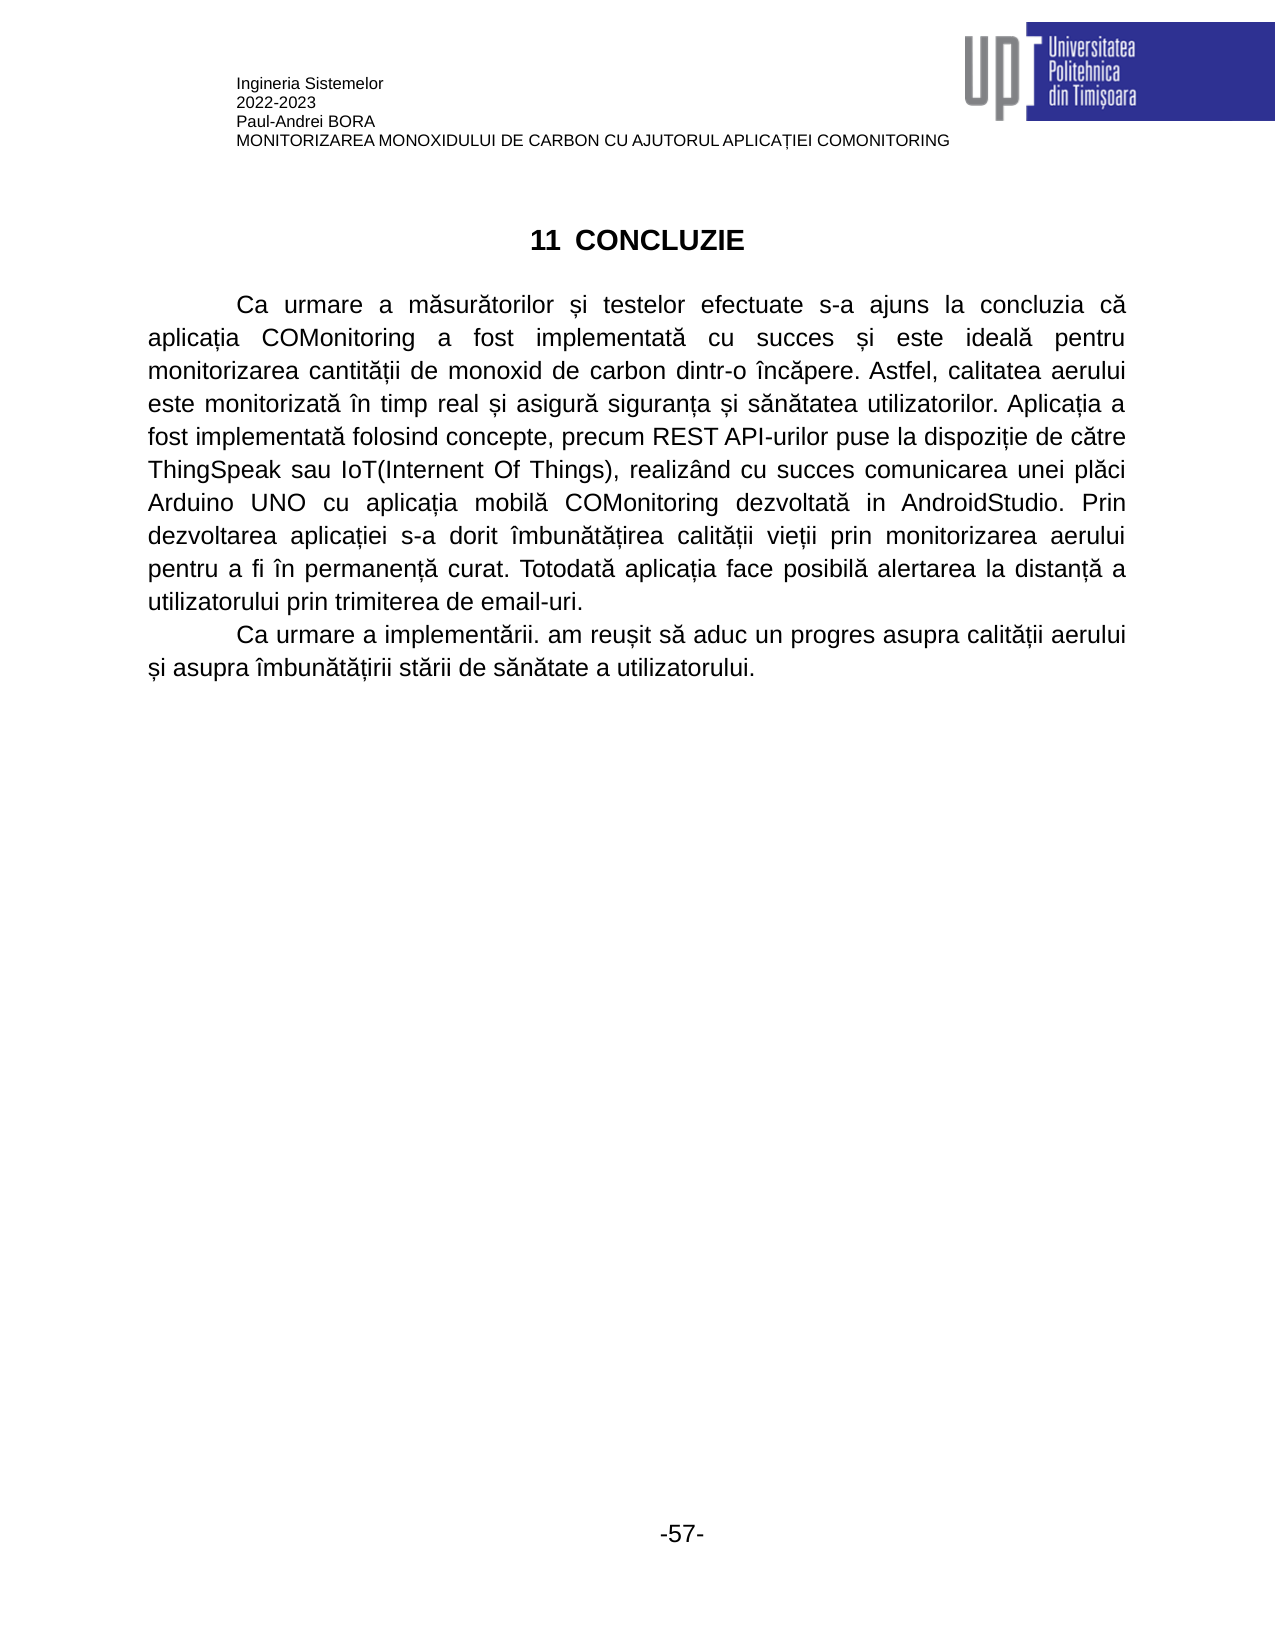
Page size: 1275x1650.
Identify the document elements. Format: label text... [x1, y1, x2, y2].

text Ca urmare a măsurătorilor și testelor efectuate s-a ajuns la concluzia că aplicația COMonitoring a fost implementată cu succes și este ideală pentru monitorizarea cantității de monoxid de carbon dintr-o încăpere. Astfel, calitatea aerului este monitorizată în timp real și asigură siguranța și sănătatea utilizatorilor. Aplicația a fost implementată folosind concepte, precum REST API-urilor puse la dispoziție de către ThingSpeak sau IoT(Internent Of Things), realizând cu succes comunicarea unei plăci Arduino UNO cu aplicația mobilă COMonitoring dezvoltată in AndroidStudio. Prin dezvoltarea aplicației s-a dorit îmbunătățirea calității vieții prin monitorizarea aerului pentru a fi în permanență curat. Totodată aplicația face posibilă alertarea la distanță a utilizatorului prin trimiterea de email-uri. [148, 290, 1127, 616]
picture [965, 22, 1275, 121]
text Ca urmare a implementării. am reușit să aduc un progres asupra calității aerului și asupra îmbunătățirii stării de sănătate a utilizatorului. [148, 620, 1127, 682]
subtitle CONCLUZIE [148, 223, 1127, 257]
